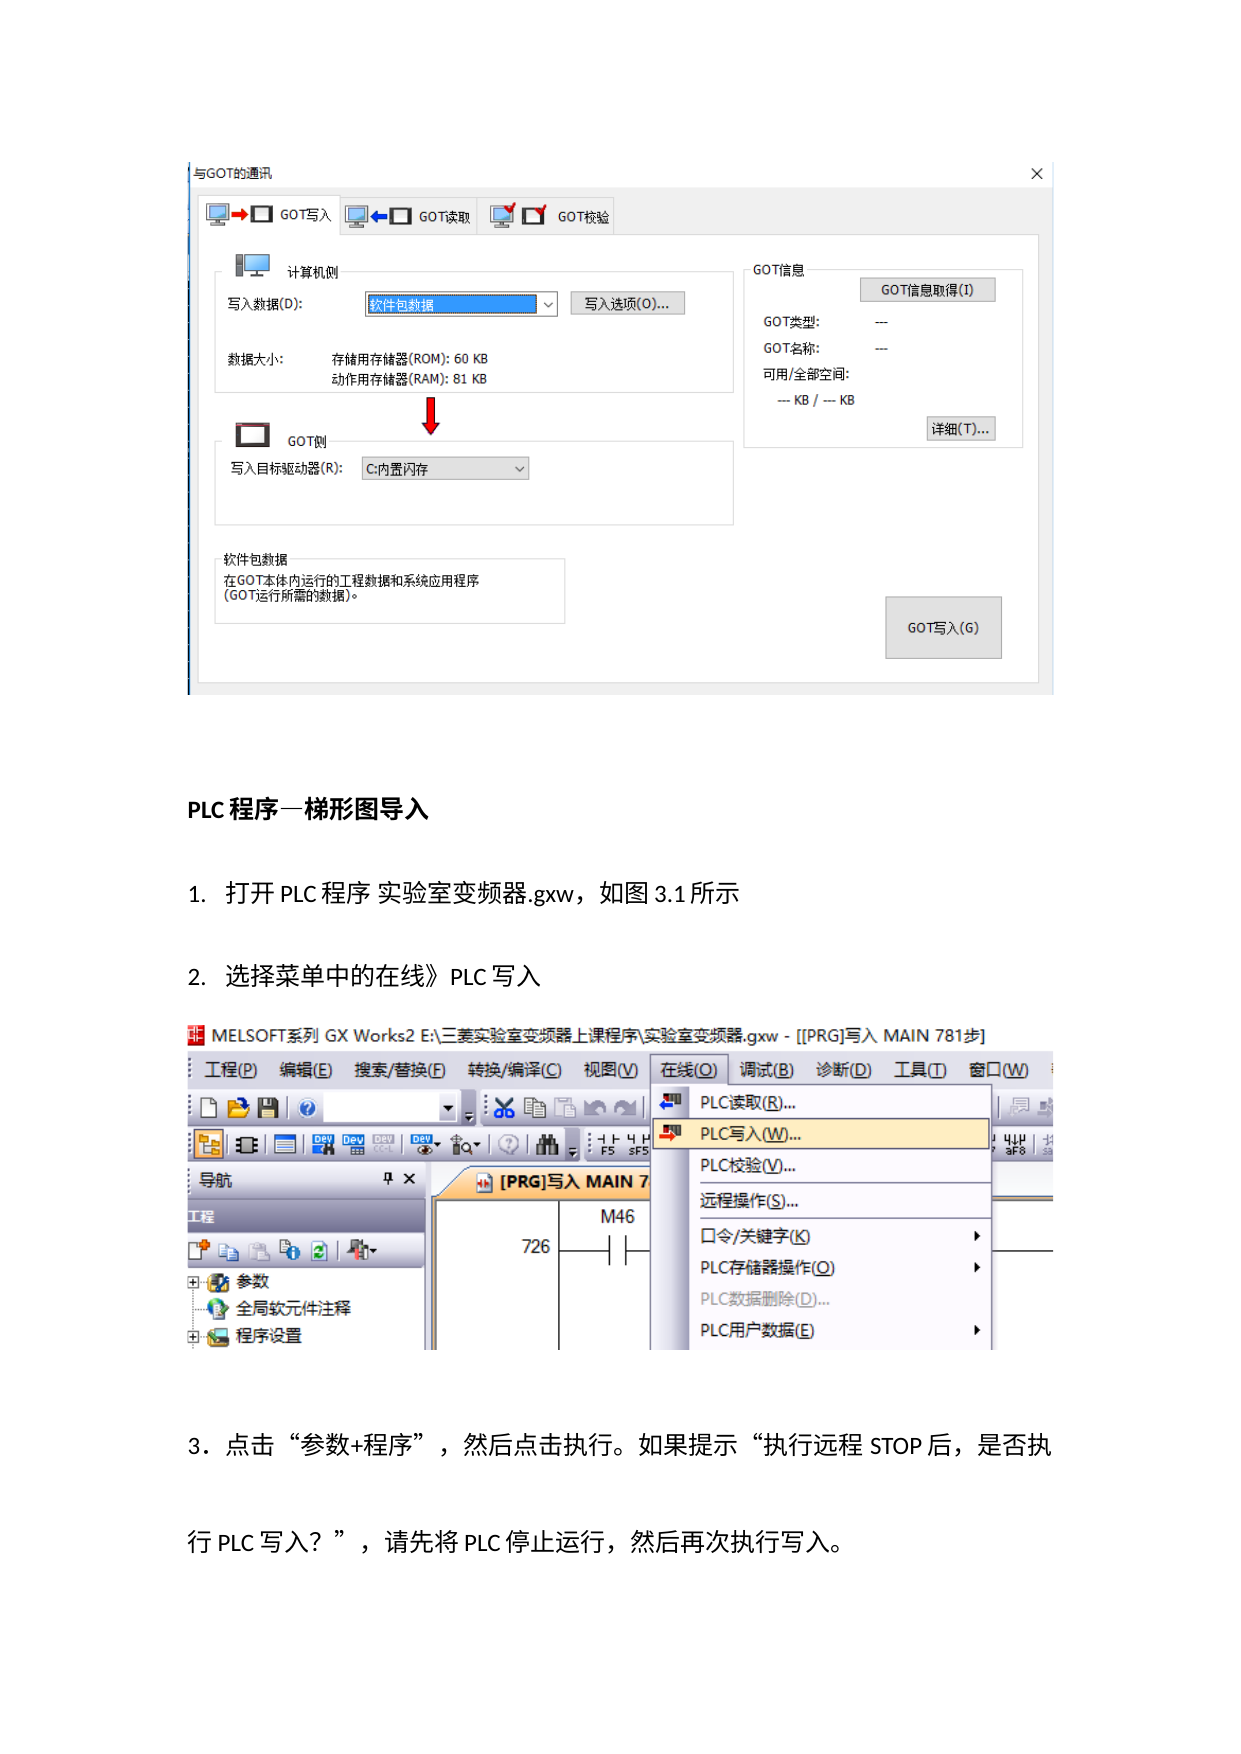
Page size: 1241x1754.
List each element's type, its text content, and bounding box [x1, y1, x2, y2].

text PLC程序—梯形图导入 [187, 776, 1053, 841]
text 3．点击“参数+程序”，然后点击执行。如果提示“执行远程STOP后，是否执行PLC写入？”，请先将PLC停止运行，然后再次执行写入。 [187, 1411, 1053, 1573]
picture [187, 1025, 1054, 1350]
picture [187, 162, 1054, 695]
list 选择菜单中的在线》PLC写入 [187, 942, 1053, 1007]
list 打开PLC程序 实验室变频器.gxw，如图3.1所示 [187, 859, 1053, 924]
